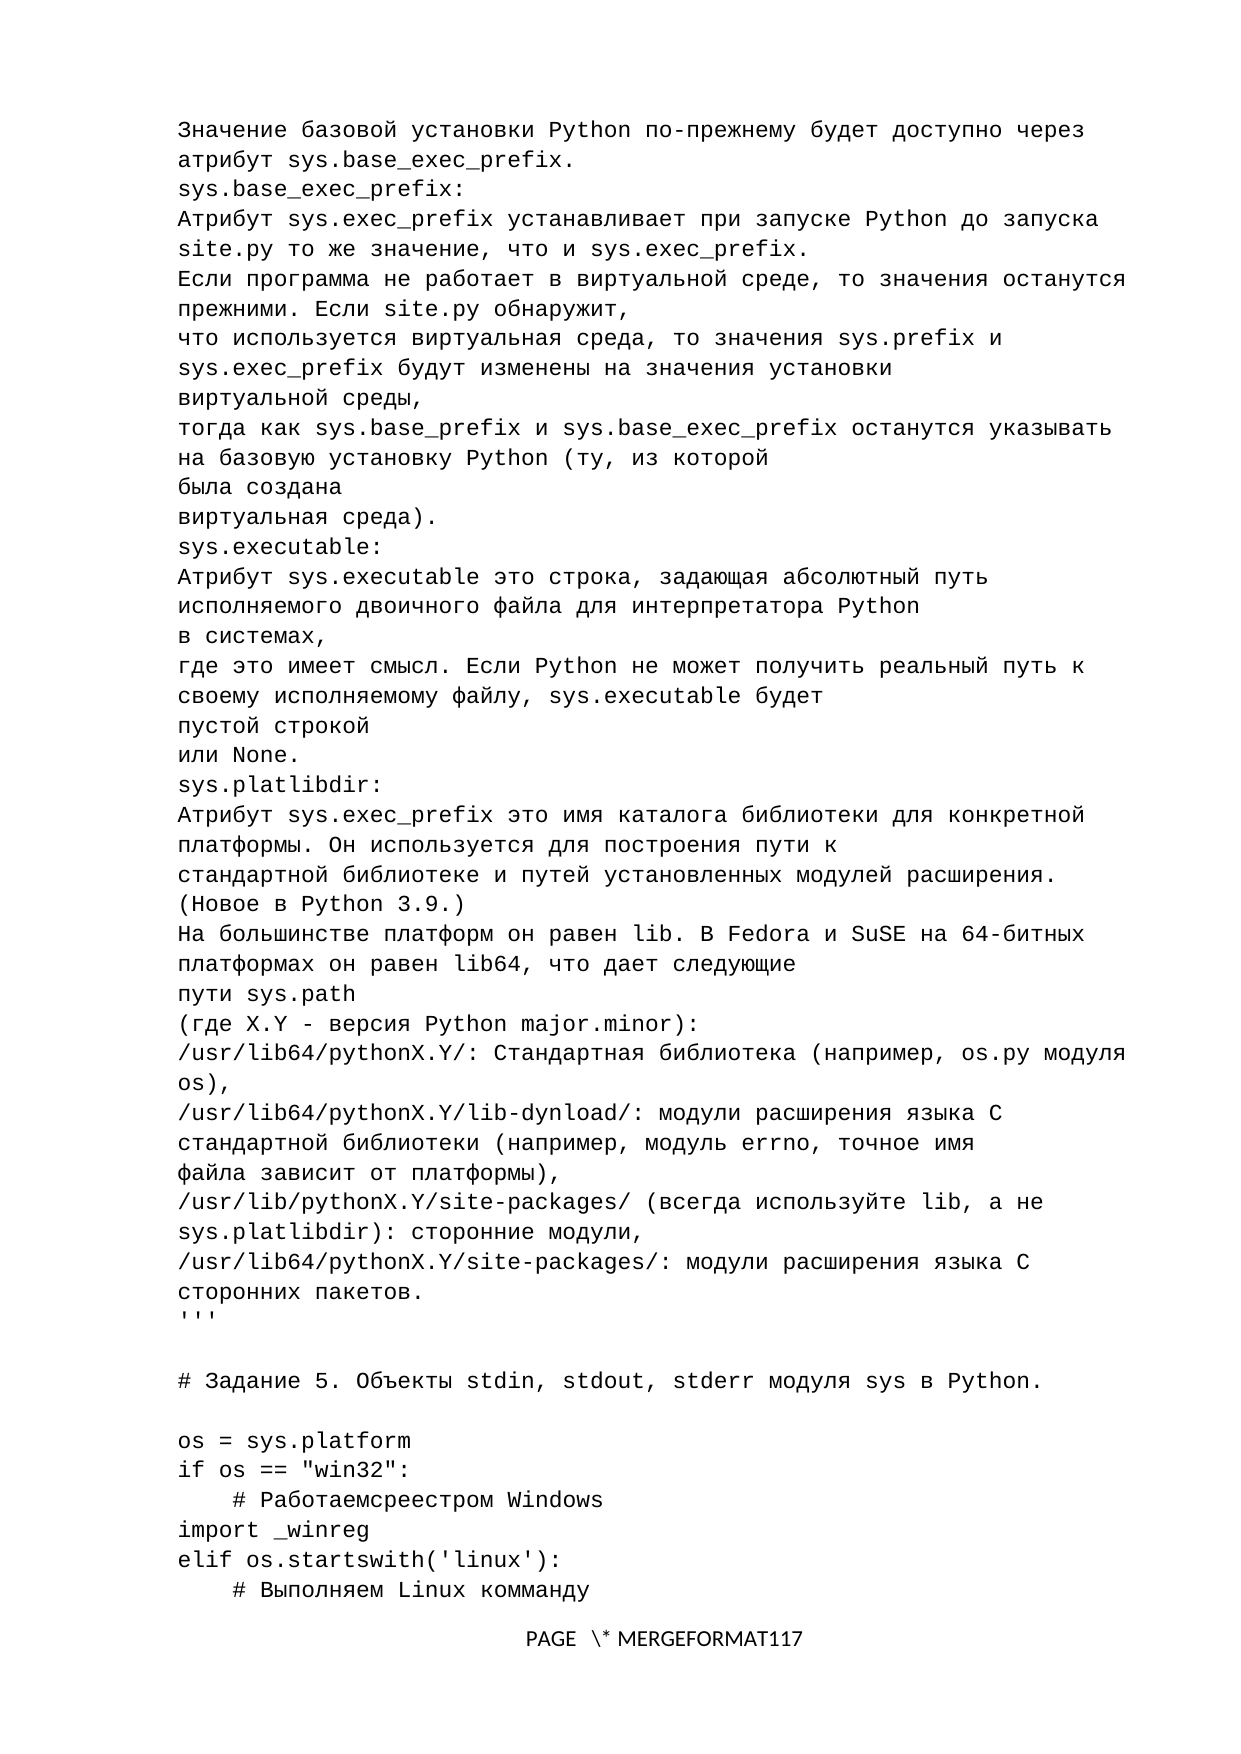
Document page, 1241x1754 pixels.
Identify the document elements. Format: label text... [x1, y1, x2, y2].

text sys.base_exec_prefix: [177, 178, 1152, 204]
text sys.executable: [177, 535, 1152, 561]
text /usr/lib64/pythonX.Y/lib-dynload/: модули расширения языка C стандартной библиотеки (например, модуль errno, точное имя [177, 1101, 1152, 1157]
text На большинстве платформ он равен lib. В Fedora и SuSE на 64-битных платформах он равен lib64, что дает следующие [177, 922, 1152, 978]
text пути sys.path [177, 982, 1152, 1008]
text ''' [177, 1310, 1152, 1336]
text Атрибут sys.exec_prefix устанавливает при запуске Python до запуска site.py то же значение, что и sys.exec_prefix. [177, 207, 1152, 263]
text sys.platlibdir: [177, 773, 1152, 799]
text if os == "win32": [177, 1459, 1152, 1485]
text # Работаемсреестром Windows [177, 1488, 1152, 1514]
text # Выполняем Linux комманду [177, 1578, 1152, 1604]
text где это имеет смысл. Если Python не может получить реальный путь к своему исполняемому файлу, sys.executable будет [177, 654, 1152, 710]
text (где X.Y - версия Python major.minor): [177, 1012, 1152, 1038]
text /usr/lib64/pythonX.Y/site-packages/: модули расширения языка C сторонних пакетов. [177, 1250, 1152, 1306]
text пустой строкой [177, 714, 1152, 740]
text Атрибут sys.executable это строка, задающая абсолютный путь исполняемого двоичного файла для интерпретатора Python [177, 565, 1152, 621]
text была создана [177, 476, 1152, 502]
text стандартной библиотеке и путей установленных модулей расширения. (Новое в Python 3.9.) [177, 863, 1152, 919]
text import _winreg [177, 1518, 1152, 1544]
text Атрибут sys.exec_prefix это имя каталога библиотеки для конкретной платформы. Он используется для построения пути к [177, 803, 1152, 859]
text /usr/lib64/pythonX.Y/: Стандартная библиотека (например, os.py модуля os), [177, 1042, 1152, 1097]
text файла зависит от платформы), [177, 1161, 1152, 1187]
text /usr/lib/pythonX.Y/site-packages/ (всегда используйте lib, а не sys.platlibdir): сторонние модули, [177, 1191, 1152, 1246]
text Значение базовой установки Python по-прежнему будет доступно через атрибут sys.base_exec_prefix. [177, 118, 1152, 174]
text виртуальной среды, [177, 386, 1152, 412]
text что используется виртуальная среда, то значения sys.prefix и sys.exec_prefix будут изменены на значения установки [177, 327, 1152, 382]
text тогда как sys.base_prefix и sys.base_exec_prefix останутся указывать на базовую установку Python (ту, из которой [177, 416, 1152, 472]
text или None. [177, 744, 1152, 770]
text виртуальная среда). [177, 505, 1152, 531]
text # Задание 5. Объекты stdin, stdout, stderr модуля sys в Python. [177, 1369, 1152, 1395]
text Если программа не работает в виртуальной среде, то значения останутся прежними. Если site.py обнаружит, [177, 267, 1152, 323]
text elif os.startswith('linux'): [177, 1548, 1152, 1574]
text в системах, [177, 624, 1152, 651]
text os = sys.platform [177, 1429, 1152, 1455]
